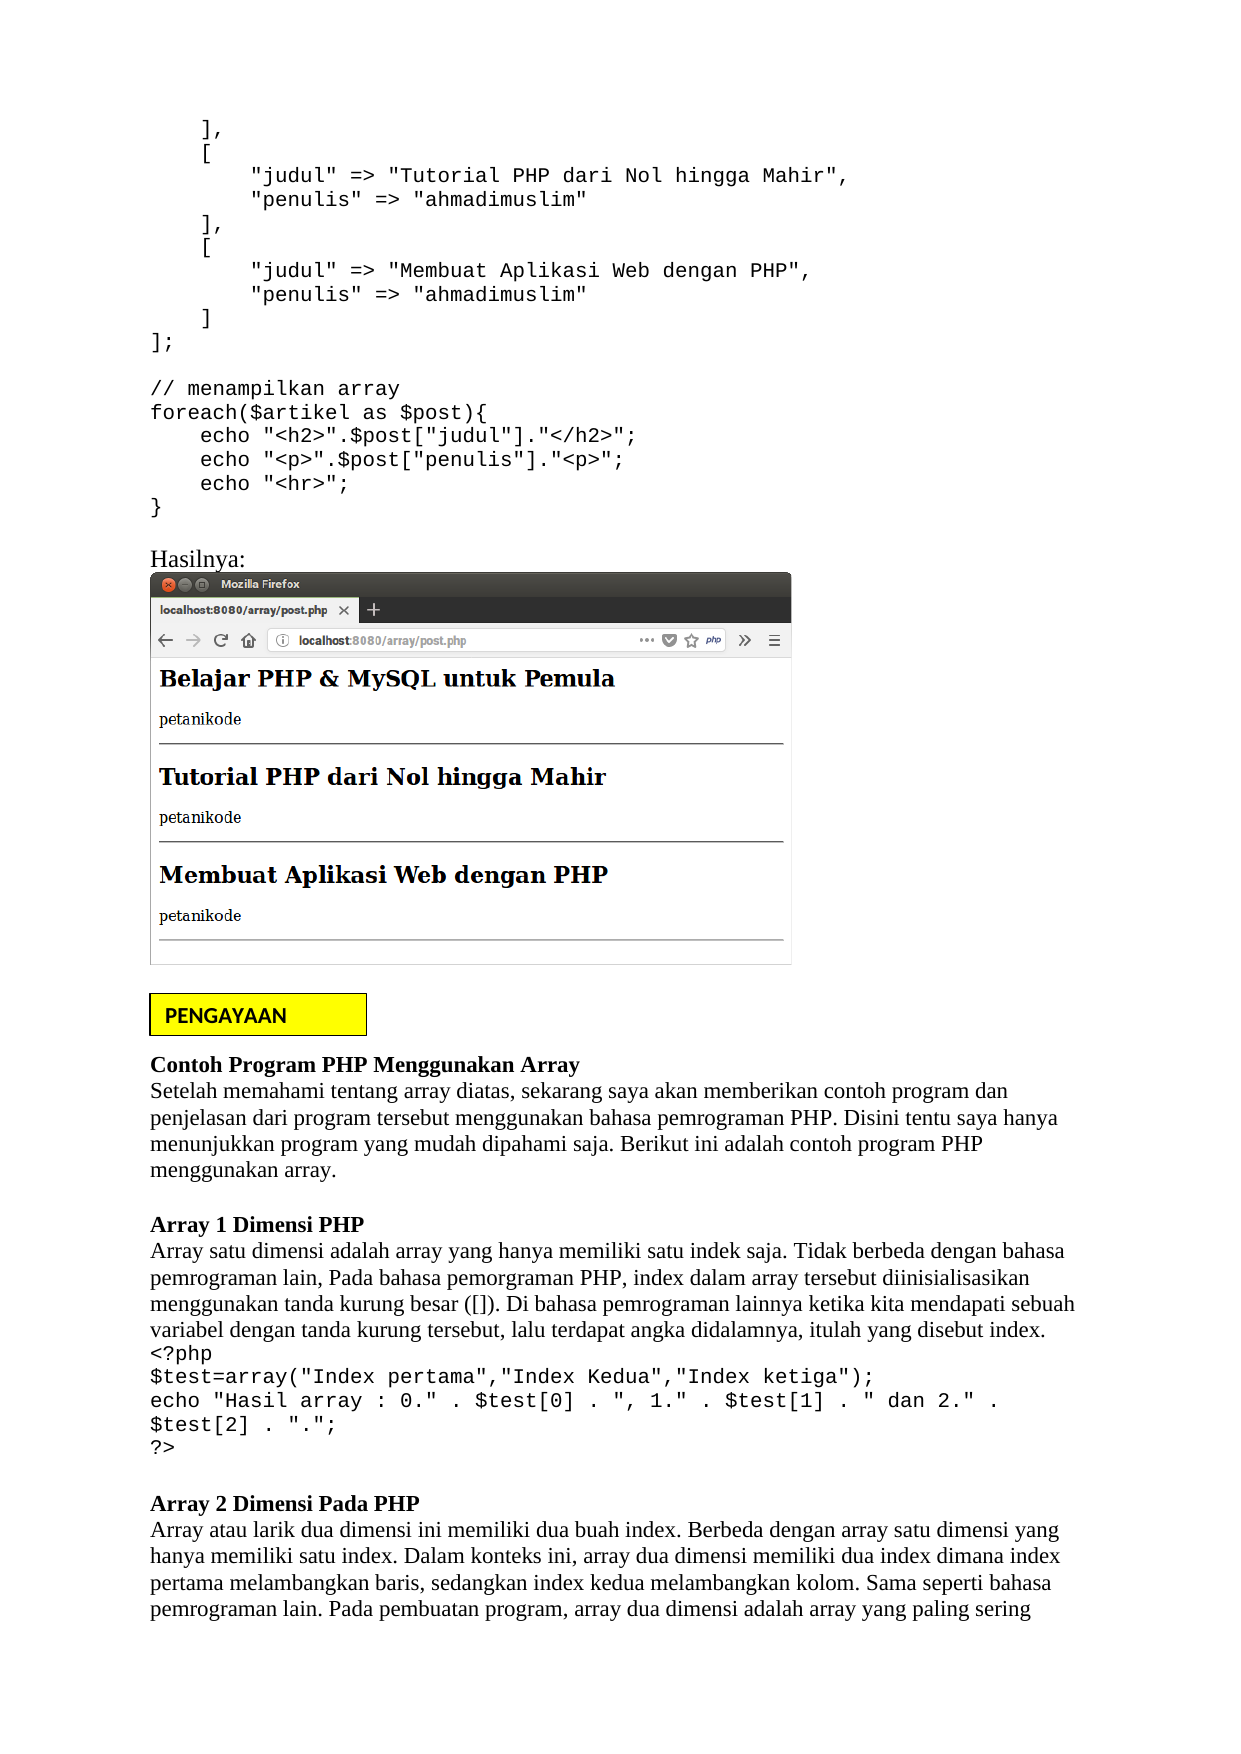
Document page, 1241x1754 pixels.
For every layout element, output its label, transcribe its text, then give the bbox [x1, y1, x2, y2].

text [150, 1516, 1090, 1621]
text "judul" => "Membuat Aplikasi Web dengan PHP", [150, 260, 1090, 284]
text foreach($artikel as $post){ [150, 402, 1090, 426]
text echo "<hr>"; [150, 473, 1090, 496]
subtitle Contoh Program PHP Menggunakan Array [150, 1051, 1090, 1077]
text ]; [150, 331, 1090, 354]
text [ [150, 142, 1090, 165]
text [ [150, 236, 1090, 260]
text "judul" => "Tutorial PHP dari Nol hingga Mahir", [150, 165, 1090, 189]
subtitle Array 2 Dimensi Pada PHP [150, 1490, 1090, 1516]
text echo "Hasil array : 0." . $test[0] . ", 1." . $test[1] . " dan 2." . $test[2] . "."; [150, 1390, 1090, 1437]
text Hasilnya: [150, 544, 1090, 572]
text Setelah memahami tentang array diatas, sekarang saya akan memberikan contoh program dan penjelasan dari program tersebut menggunakan bahasa pemrograman PHP. Disini tentu saya hanya menunjukkan program yang mudah dipahami saja. Berikut ini adalah contoh program PHP menggunakan array. [150, 1077, 1090, 1211]
subtitle Array 1 Dimensi PHP [150, 1211, 1090, 1237]
text } [150, 496, 1090, 520]
text ] [150, 307, 1090, 331]
picture [150, 572, 792, 965]
text ?> [150, 1437, 1090, 1461]
text // menampilkan array [150, 378, 1090, 402]
text ], [150, 213, 1090, 236]
text Array satu dimensi adalah array yang hanya memiliki satu indek saja. Tidak berbeda dengan bahasa pemrograman lain, Pada bahasa pemorgraman PHP, index dalam array tersebut diinisialisasikan menggunakan tanda kurung besar ([]). Di bahasa pemrograman lainnya ketika kita mendapati sebuah variabel dengan tanda kurung tersebut, lalu terdapat angka didalamnya, itulah yang disebut index. <?php [150, 1237, 1090, 1366]
text "penulis" => "ahmadimuslim" [150, 284, 1090, 307]
text echo "<h2>".$post["judul"]."</h2>"; [150, 426, 1090, 449]
text $test=array("Index pertama","Index Kedua","Index ketiga"); [150, 1366, 1090, 1390]
text ], [150, 118, 1090, 142]
text "penulis" => "ahmadimuslim" [150, 189, 1090, 213]
text echo "<p>".$post["penulis"]."<p>"; [150, 449, 1090, 473]
